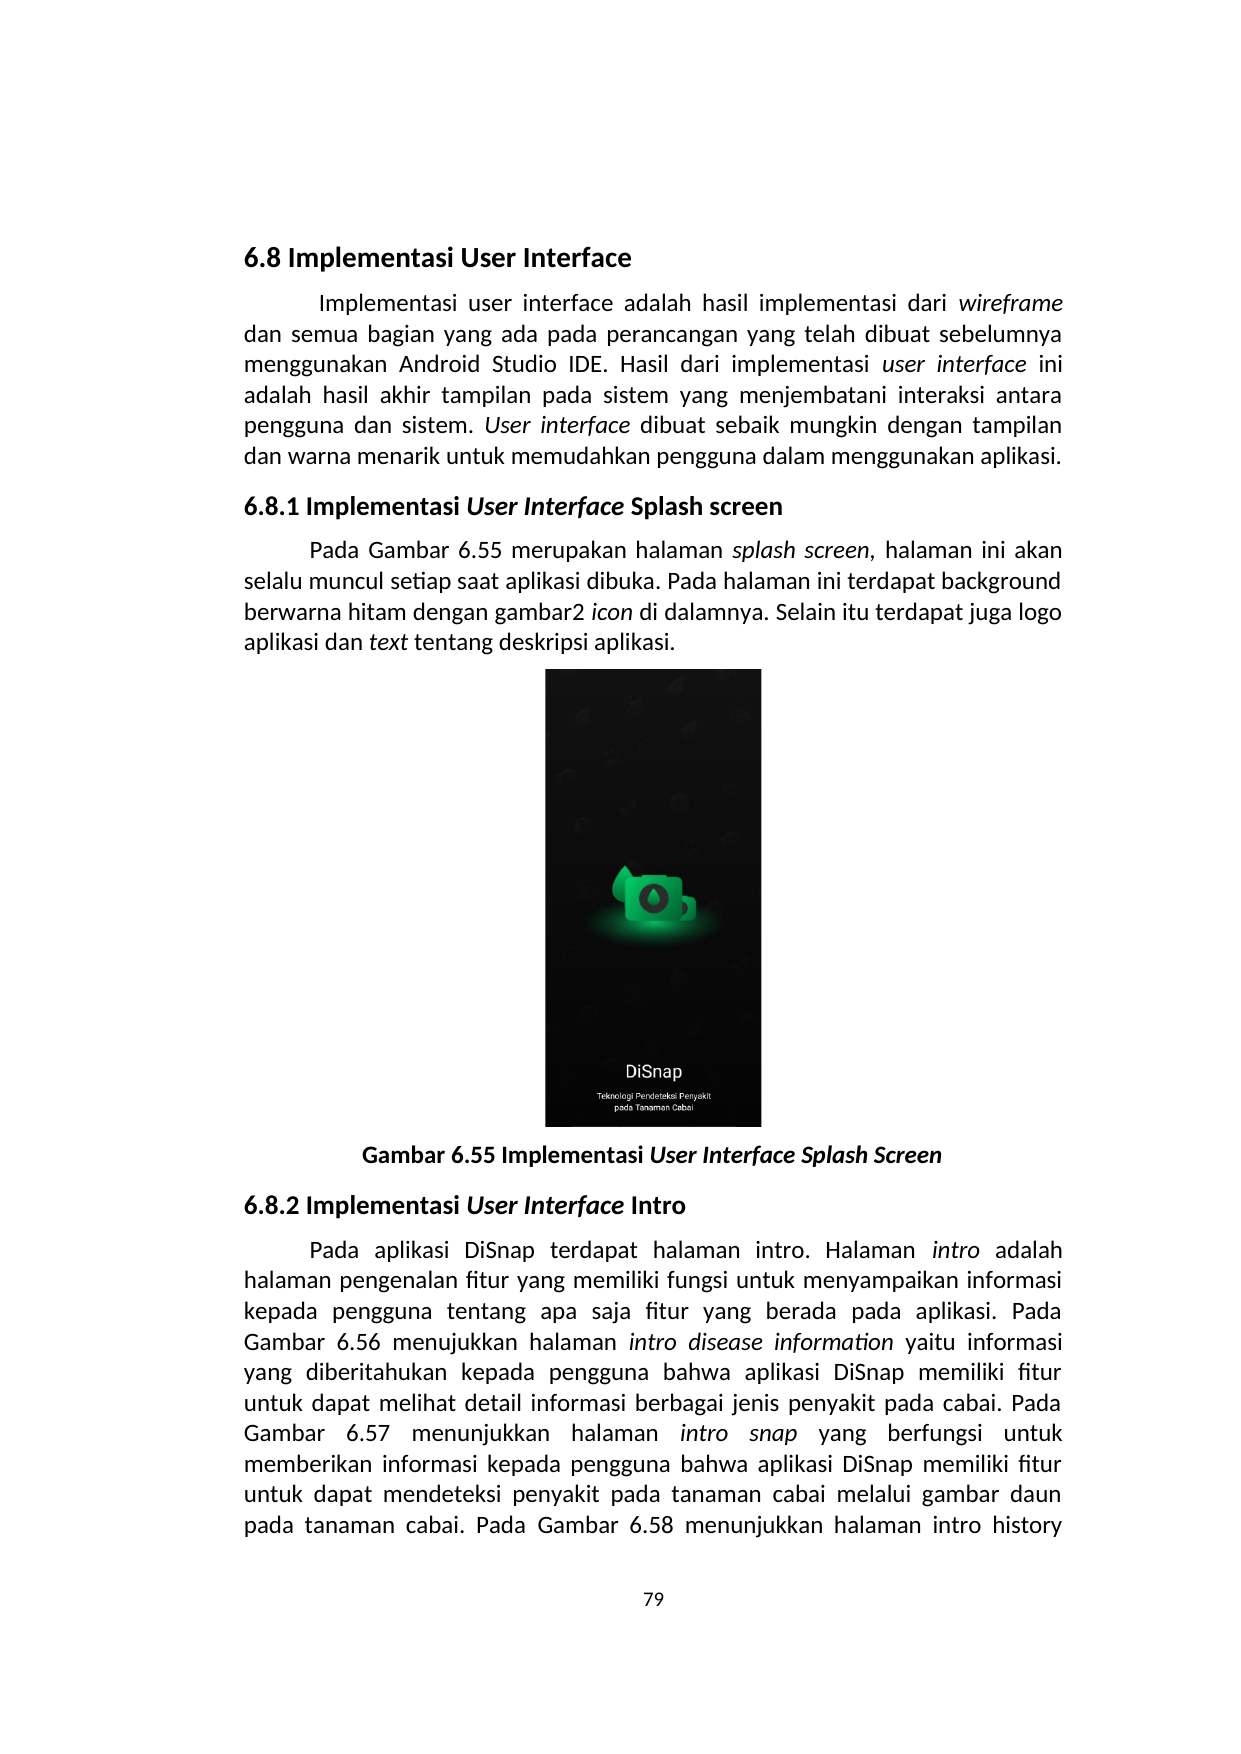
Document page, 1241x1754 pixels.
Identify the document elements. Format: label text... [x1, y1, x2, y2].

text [244, 1234, 1063, 1539]
subtitle Implementasi User Interface [244, 239, 1063, 275]
subtitle Implementasi User Interface Intro [244, 1188, 1063, 1222]
text Implementasi user interface adalah hasil implementasi dari wireframe dan semua bagian yang ada pada perancangan yang telah dibuat sebelumnya menggunakan Android Studio IDE. Hasil dari implementasi user interface ini adalah hasil akhir tampilan pada sistem yang menjembatani interaksi antara pengguna dan sistem. User interface dibuat sebaik mungkin dengan tampilan dan warna menarik untuk memudahkan pengguna dalam menggunakan aplikasi. [244, 287, 1063, 470]
picture [545, 669, 762, 1127]
subtitle Implementasi User Interface Splash screen [244, 489, 1063, 522]
